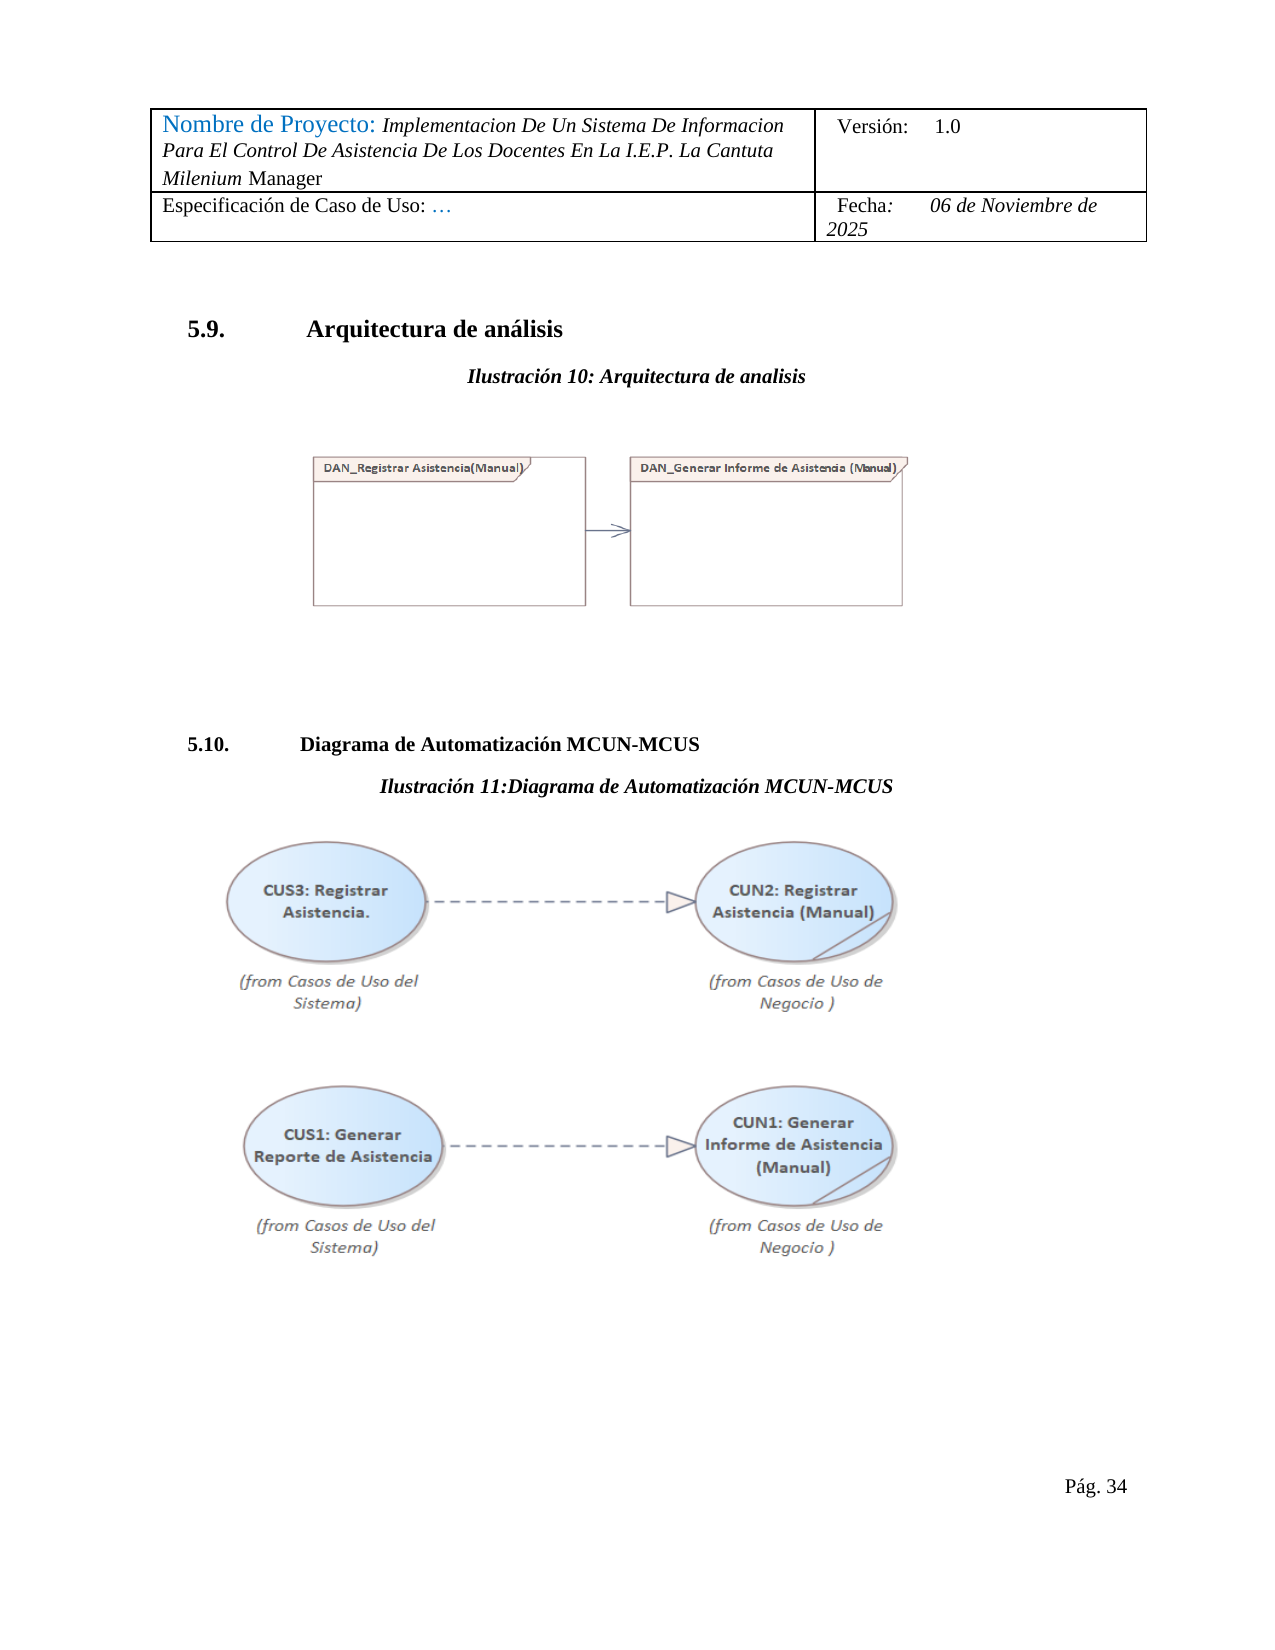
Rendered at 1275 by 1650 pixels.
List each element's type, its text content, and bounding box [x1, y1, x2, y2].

picture [272, 408, 1002, 708]
text Ilustración 10: Arquitectura de analisis [150, 364, 1125, 388]
subtitle Diagrama de Automatización MCUN-MCUS [187, 732, 1125, 756]
text Ilustración 11:Diagrama de Automatización MCUN-MCUS [150, 774, 1125, 798]
picture [186, 818, 1032, 1380]
subtitle Arquitectura de análisis [187, 314, 1125, 343]
